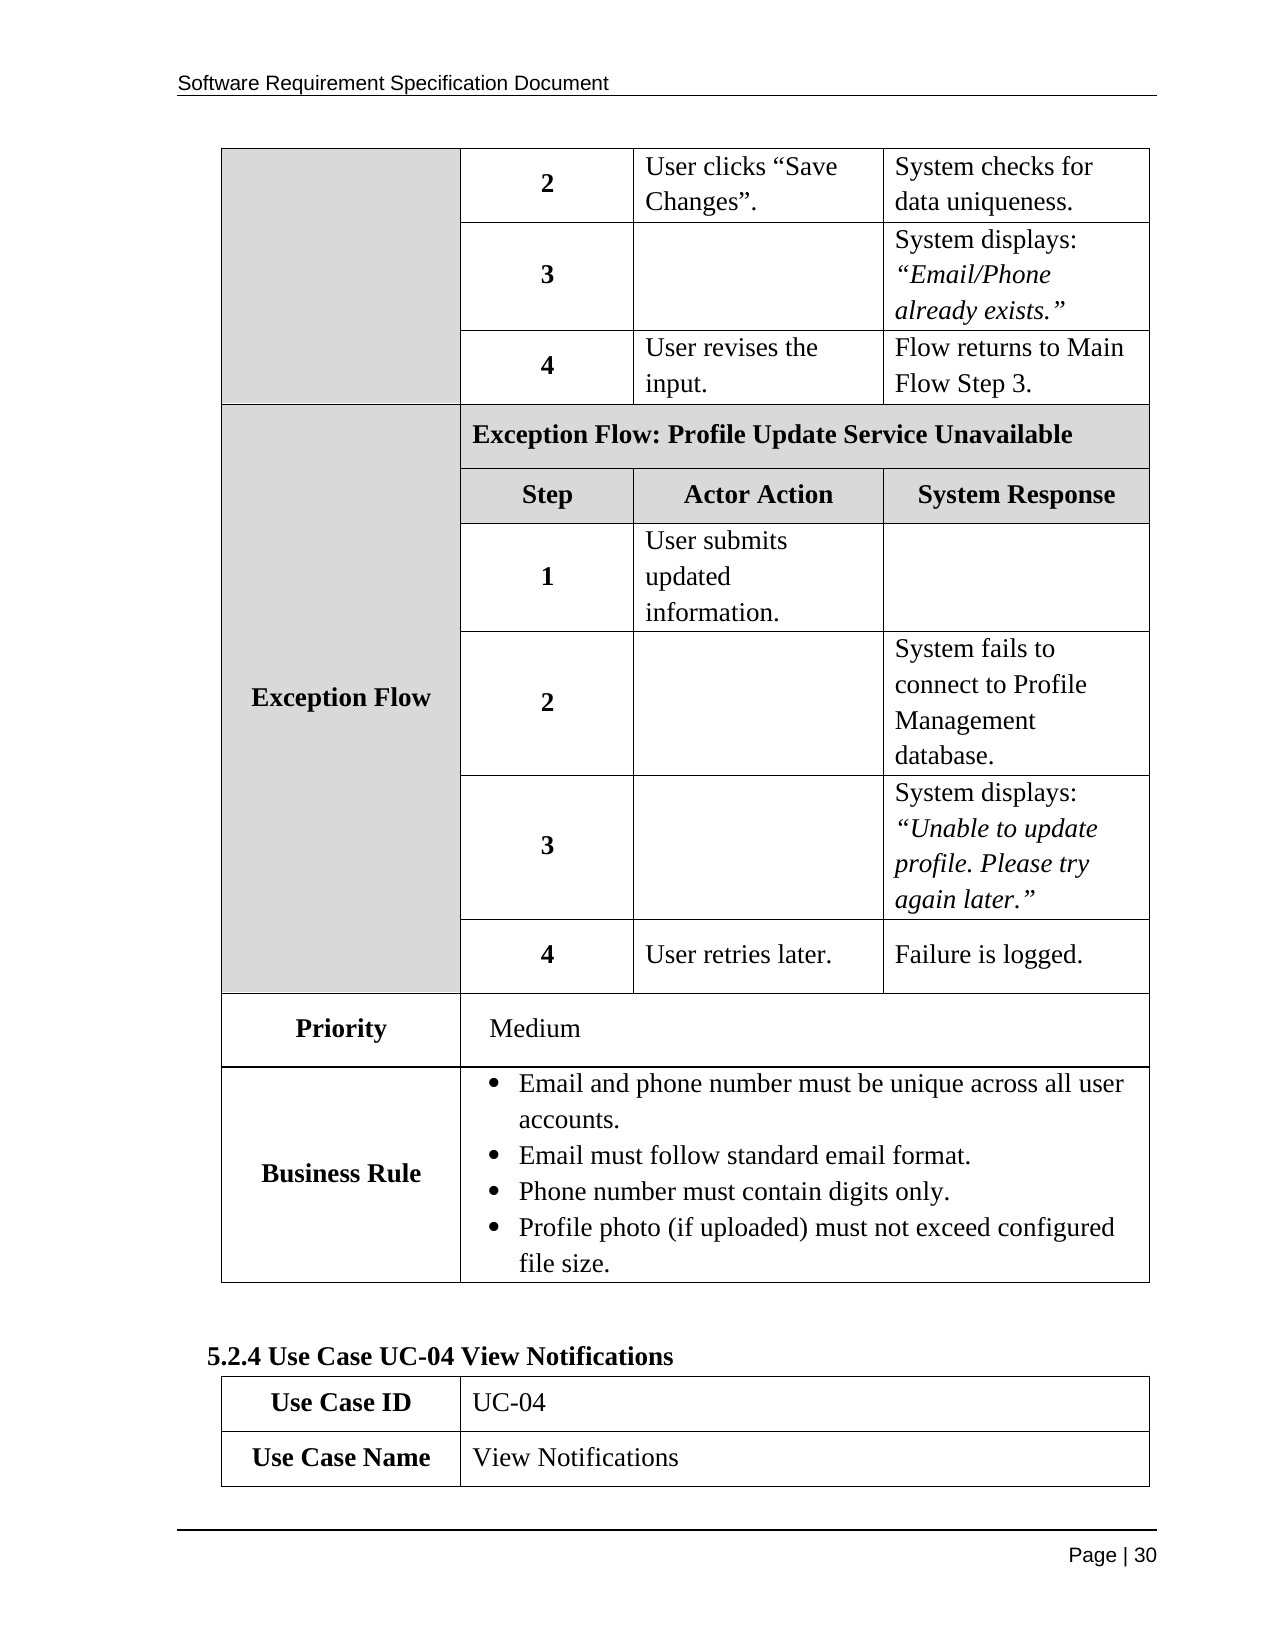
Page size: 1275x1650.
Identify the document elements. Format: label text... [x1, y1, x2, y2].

table_cell Medium [461, 994, 1149, 1066]
table_cell 4 [461, 331, 633, 403]
table_cell Exception Flow: Profile Update Service Unavailable [461, 405, 1149, 468]
table_cell User retries later. [634, 920, 883, 992]
table_cell User submits updated information. [634, 524, 883, 631]
table_cell Flow returns to Main Flow Step 3. [884, 331, 1149, 403]
table_cell 3 [461, 223, 633, 329]
table_cell [634, 632, 883, 775]
table_cell Business Rule [222, 1068, 460, 1282]
table_cell Step [461, 469, 633, 523]
table_cell 4 [461, 920, 633, 992]
table_cell Exception Flow [222, 405, 460, 992]
table_cell Priority [222, 994, 460, 1066]
table_cell [634, 223, 883, 329]
table_cell Failure is logged. [884, 920, 1149, 992]
table_cell [634, 776, 883, 918]
table_cell 1 [461, 524, 633, 631]
table_header Use Case ID [222, 1377, 460, 1431]
table_cell Email and phone number must be unique across all user accounts. Email must follow standard email format. Phone number must contain digits only. Profile photo (if uploaded) must not exceed configured file size. [461, 1068, 1149, 1282]
table_cell Use Case Name [222, 1432, 460, 1486]
table_cell System checks for data uniqueness. [884, 149, 1149, 222]
table_cell 2 [461, 149, 633, 222]
table_cell System Response [884, 469, 1149, 523]
table_cell Actor Action [634, 469, 883, 523]
table_cell System displays: “Unable to update profile. Please try again later.” [884, 776, 1149, 918]
table_cell 2 [461, 632, 633, 775]
table_cell System displays: “Email/Phone already exists.” [884, 223, 1149, 329]
table_cell User revises the input. [634, 331, 883, 403]
table_cell System fails to connect to Profile Management database. [884, 632, 1149, 775]
table_header UC-04 [461, 1377, 1149, 1431]
table_cell [884, 524, 1149, 631]
table_cell View Notifications [461, 1432, 1149, 1486]
subtitle 5.2.4 Use Case UC-04 View Notifications [207, 1340, 1157, 1371]
table_cell 3 [461, 776, 633, 918]
table_cell User clicks “Save Changes”. [634, 149, 883, 222]
